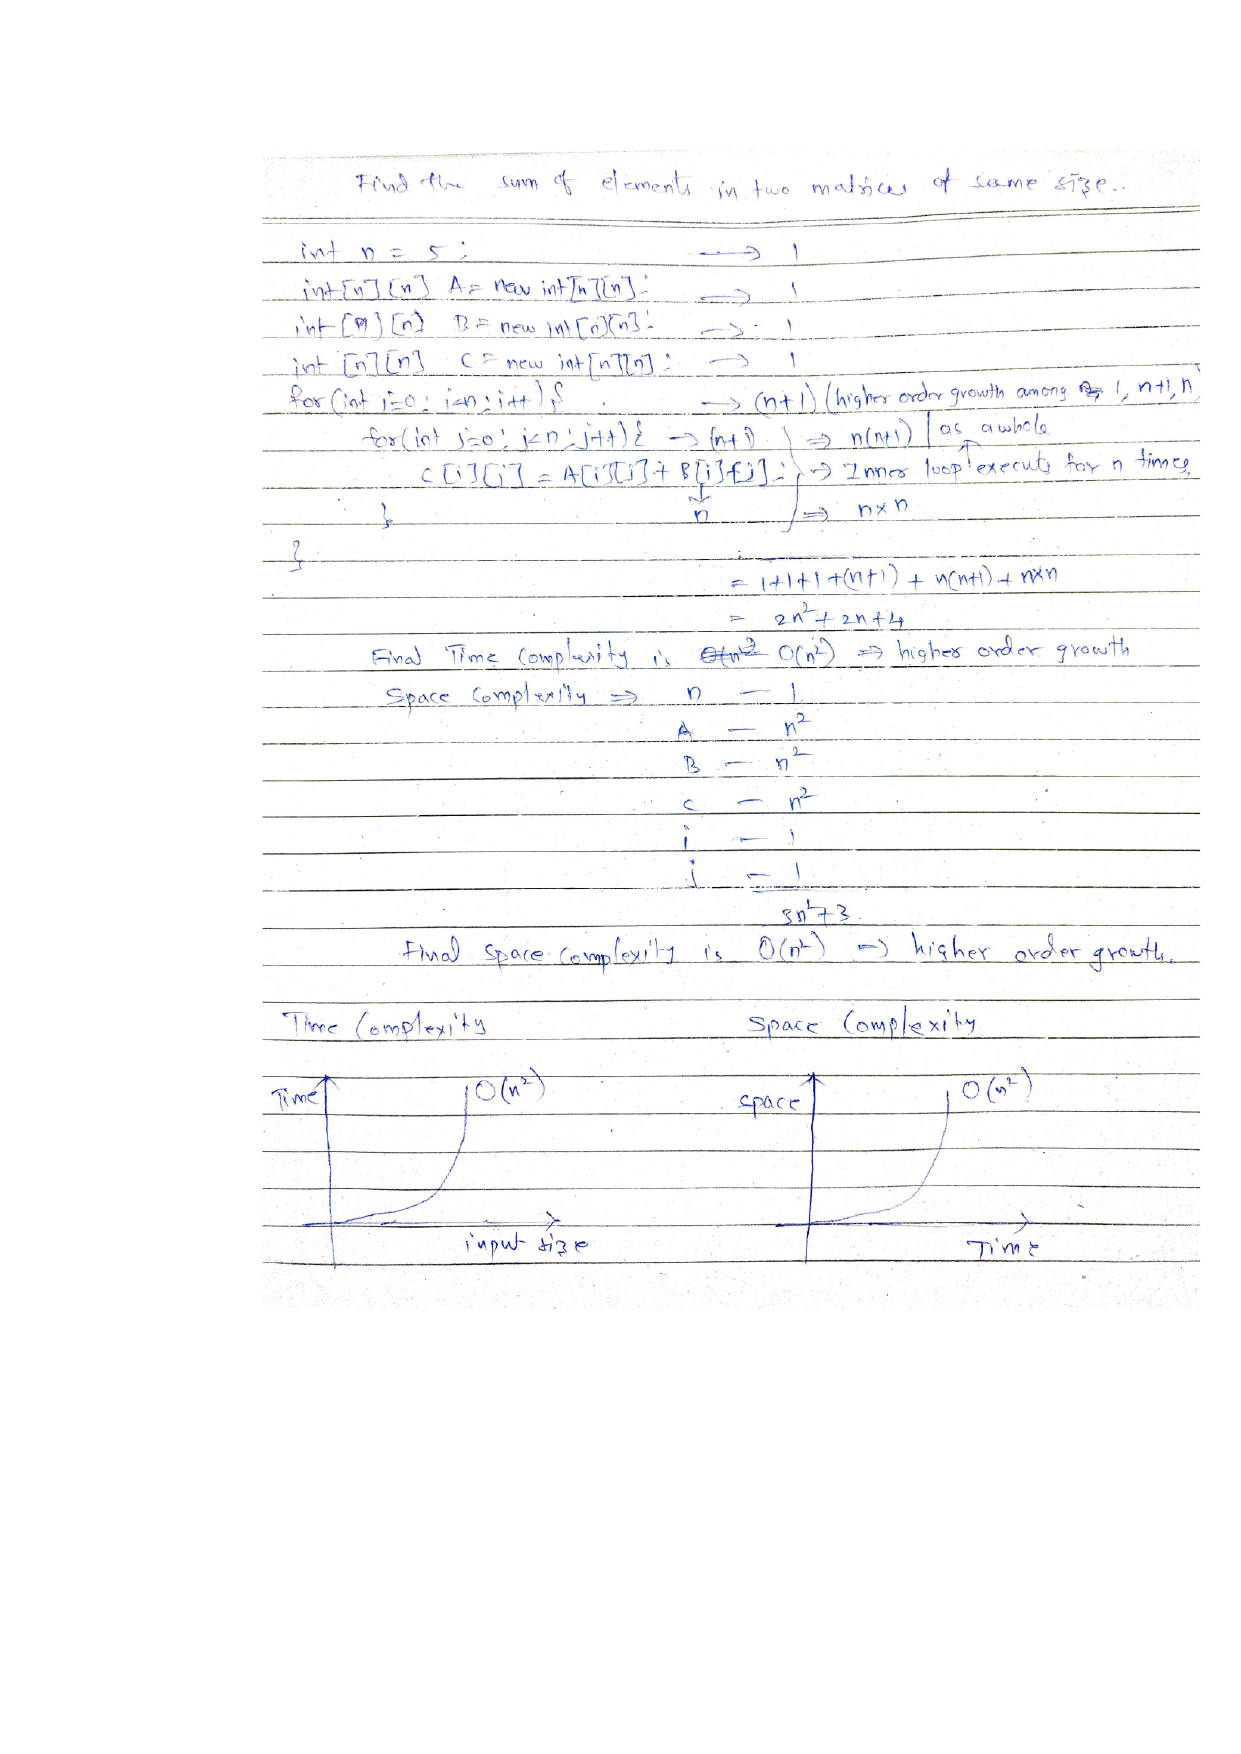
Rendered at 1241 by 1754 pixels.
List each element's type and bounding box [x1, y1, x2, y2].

picture [262, 150, 1200, 1309]
